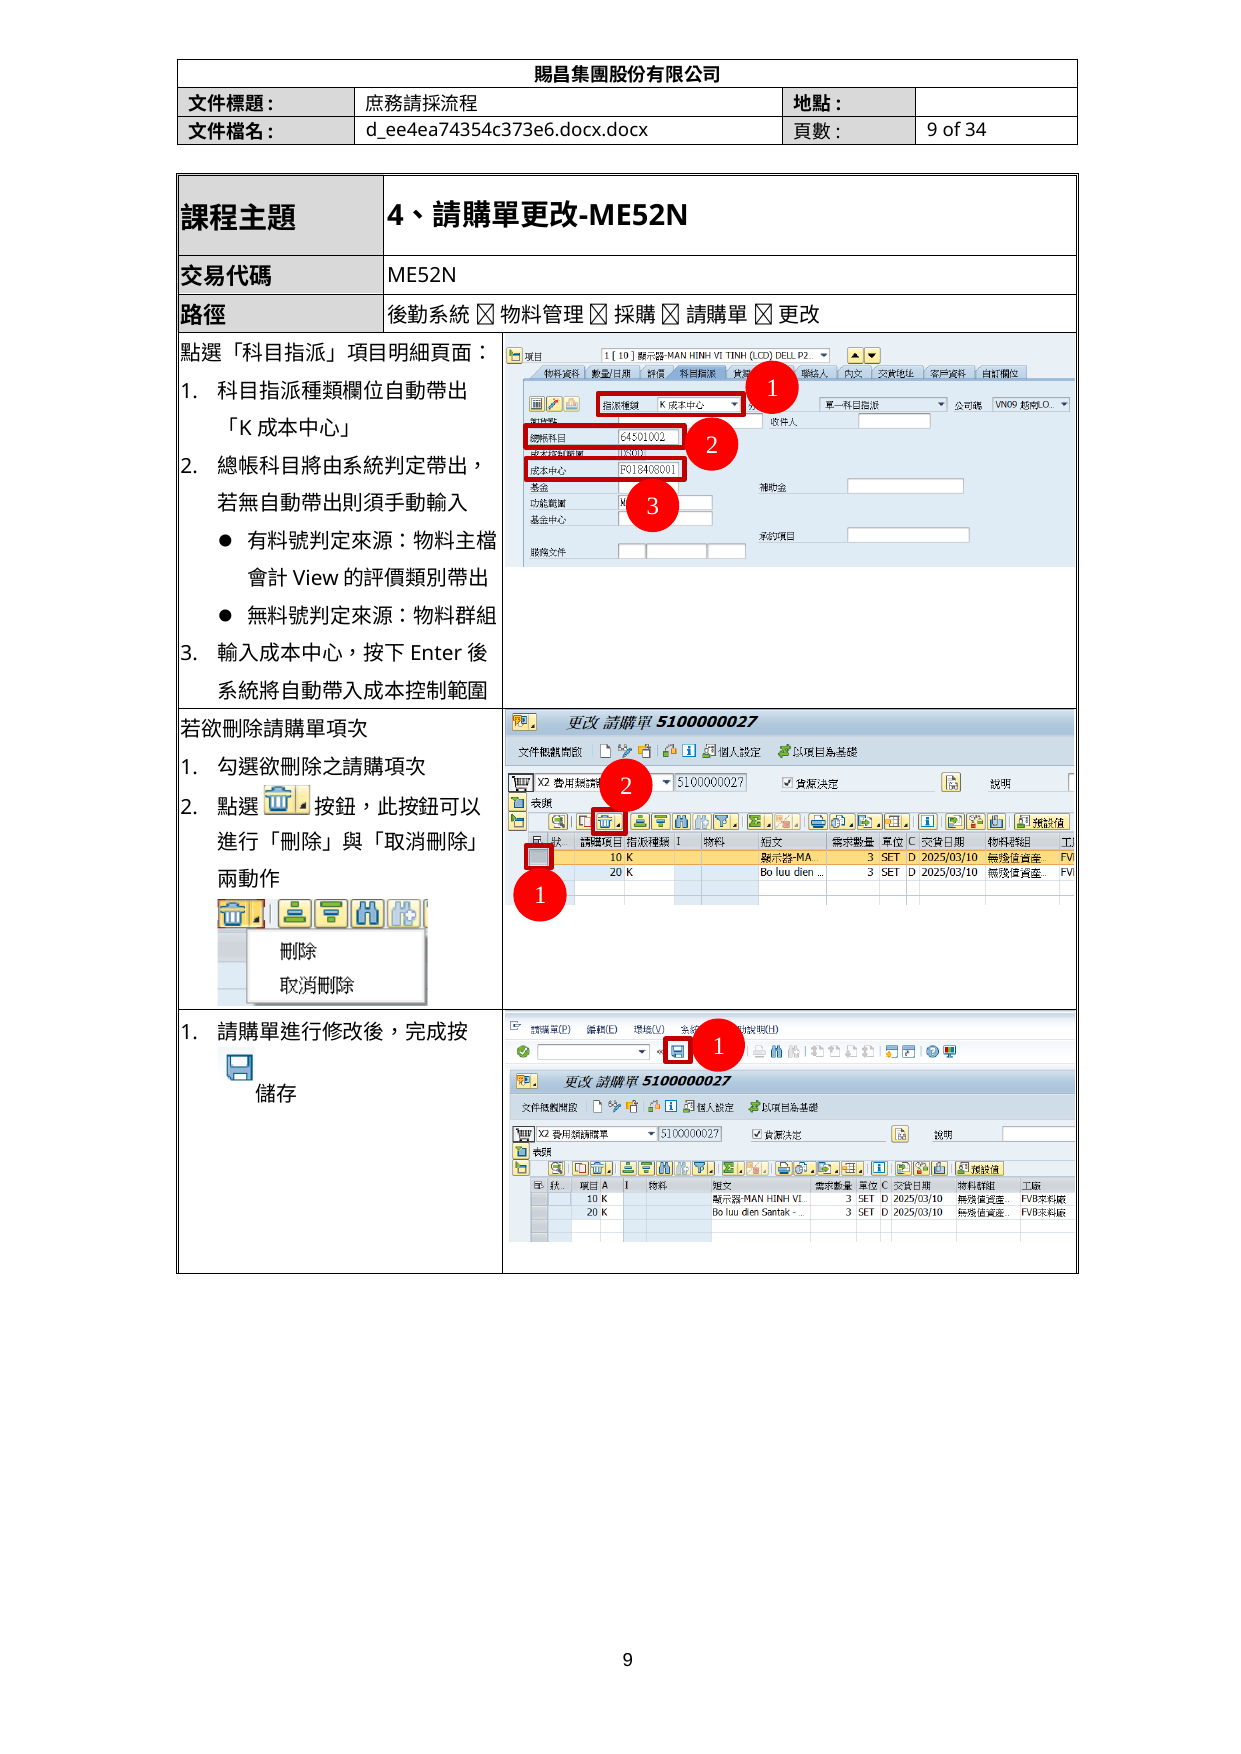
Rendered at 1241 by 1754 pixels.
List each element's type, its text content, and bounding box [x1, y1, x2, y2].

picture [528, 848, 549, 866]
picture [217, 1047, 256, 1087]
table_cell 後勤系統 物料管理 採購 請購單 更改 [384, 295, 1076, 332]
table_cell 若欲刪除請購單項次 勾選欲刪除之請購項次 點選 按鈕，此按鈕可以進行「刪除」與「取消刪除」兩動作 [179, 709, 502, 1009]
table_cell [503, 709, 1076, 1009]
table_cell 點選「科目指派」項目明細頁面： 科目指派種類欄位自動帶出「K 成本中心」 總帳科目將由系統判定帶出，若無自動帶出則須手動輸入 有料號判定來源：物料主檔會計View的評價類別帶出 無料號判定來源：物料群組 輸入成本中心，按下 Enter 後系統將自動帶入成本控制範圍 [179, 333, 502, 708]
picture [505, 1010, 1075, 1242]
table_cell [503, 1010, 1076, 1273]
picture [263, 785, 311, 815]
table_cell 交易代碼 [179, 256, 383, 293]
table_cell 請購單進行修改後，完成按儲存 [179, 1010, 502, 1273]
picture [505, 333, 1075, 567]
table_header 4、請購單更改-ME52N [384, 176, 1076, 255]
table_header 課程主題 [179, 176, 383, 255]
table_cell 路徑 [179, 295, 383, 332]
table_cell [503, 333, 1076, 708]
picture [505, 709, 1075, 905]
picture [217, 899, 428, 1006]
table_cell ME52N [384, 256, 1076, 293]
